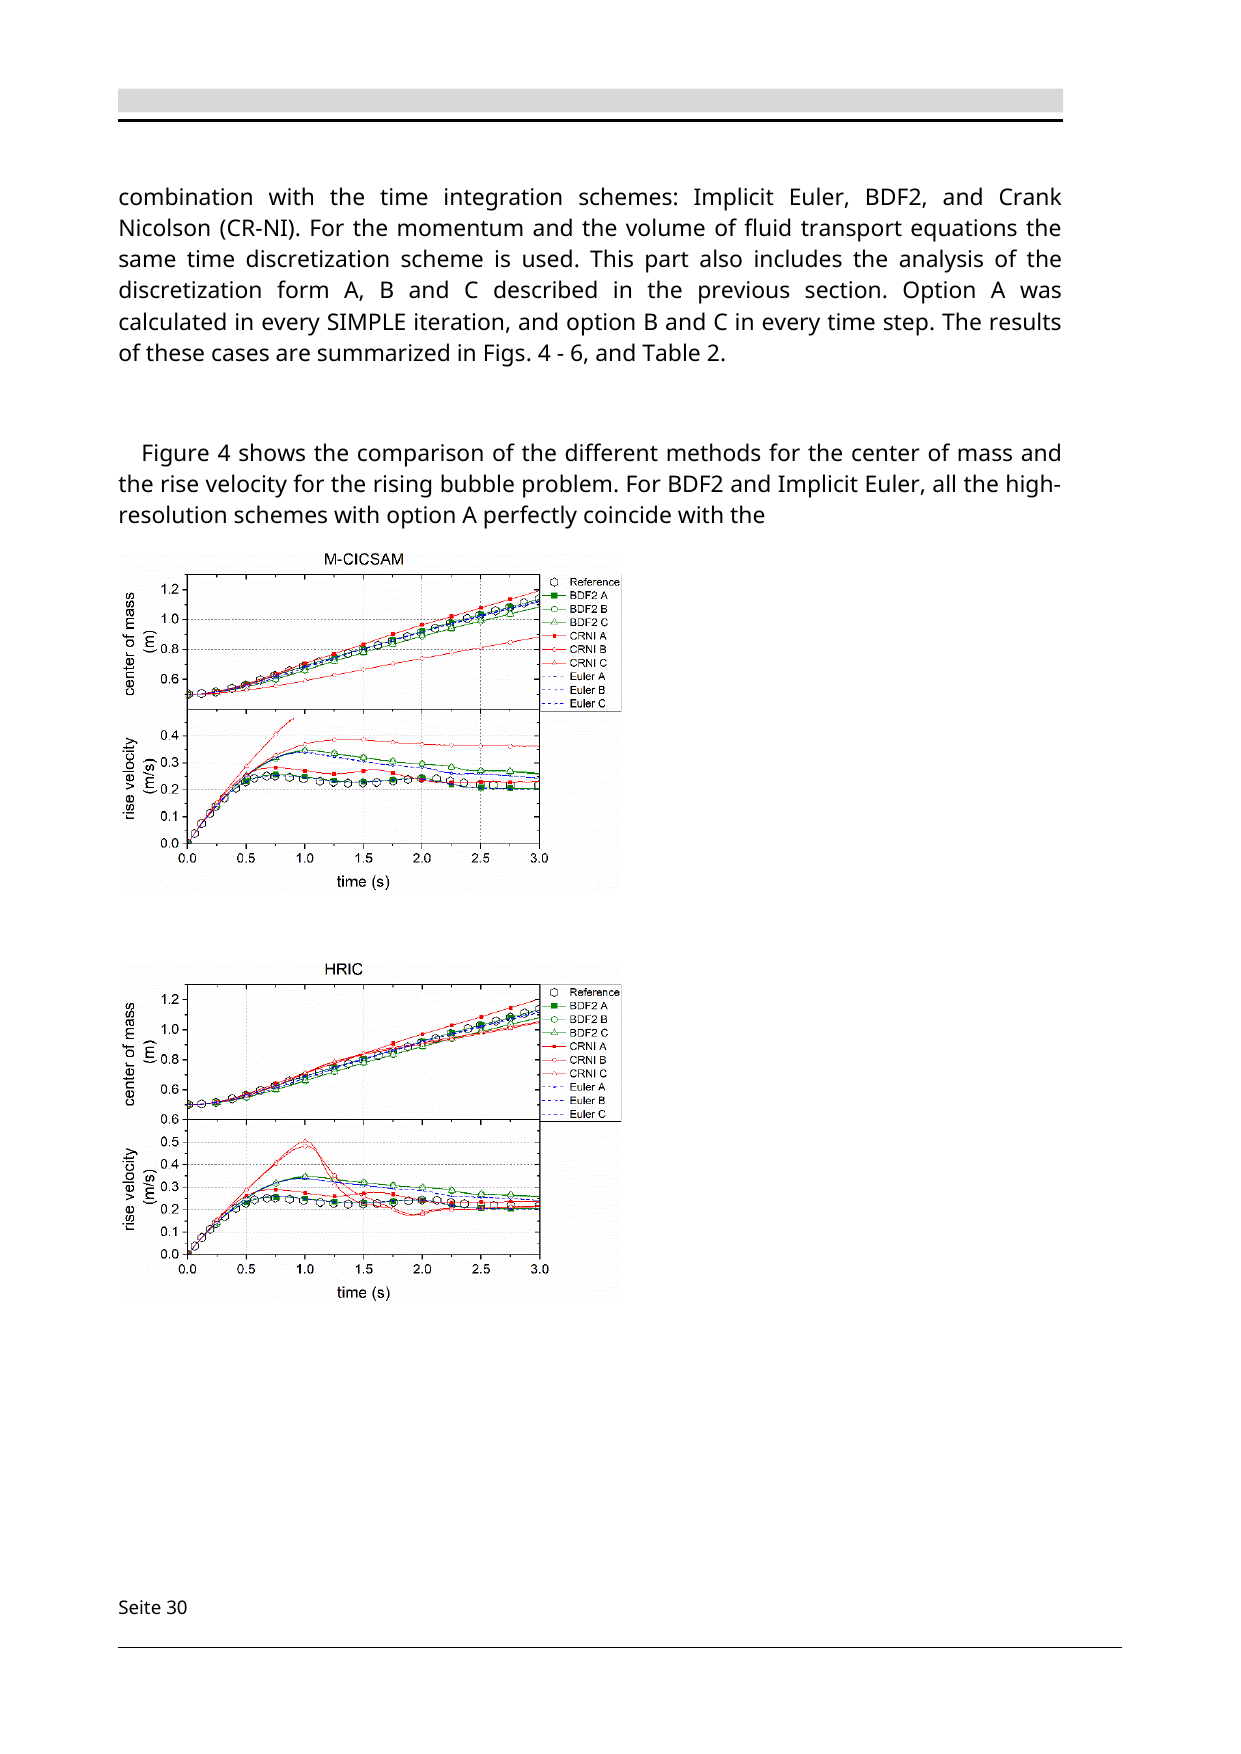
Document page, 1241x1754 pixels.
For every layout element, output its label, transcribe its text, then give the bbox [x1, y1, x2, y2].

picture [118, 549, 622, 891]
text Figure 4 shows the comparison of the different methods for the center of mass and the rise velocity for the rising bubble problem. For BDF2 and Implicit Euler, all the high-resolution schemes with option A perfectly coincide with the [118, 437, 1063, 531]
picture [118, 959, 622, 1302]
